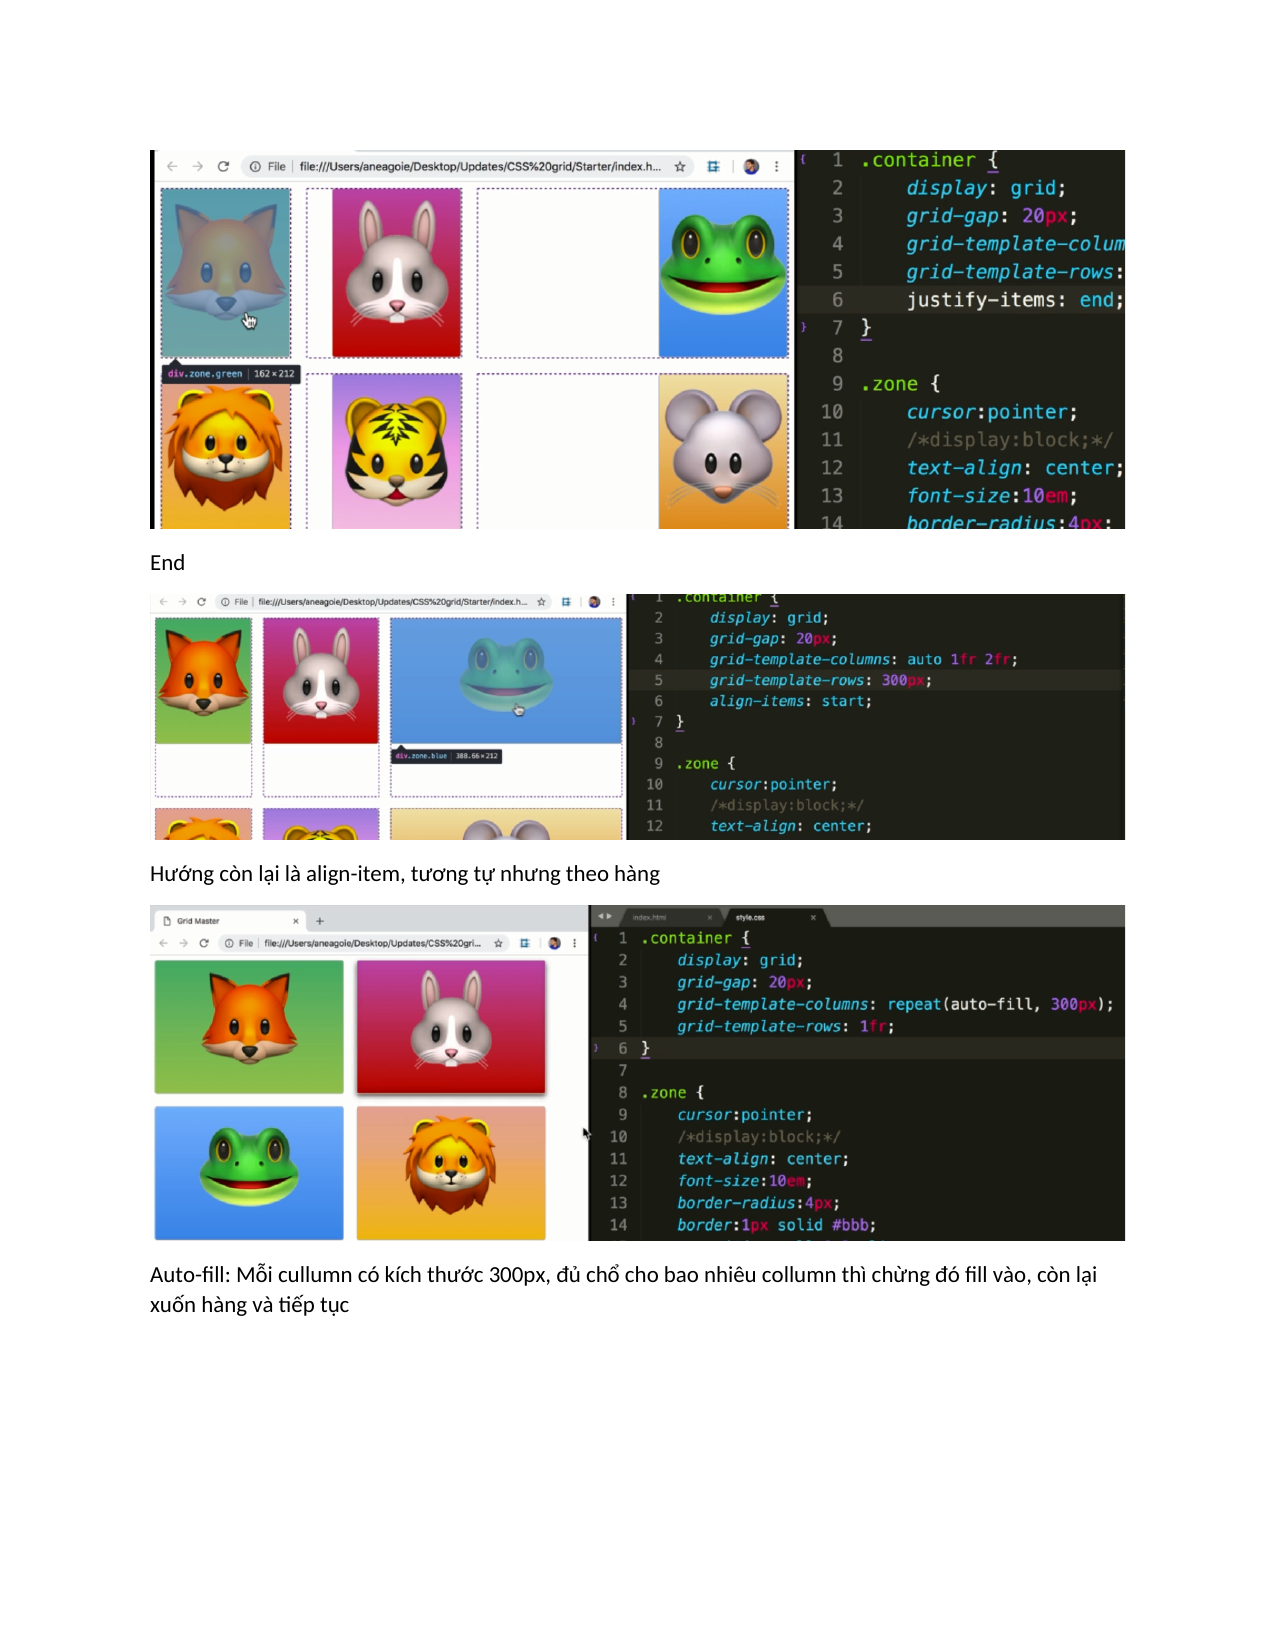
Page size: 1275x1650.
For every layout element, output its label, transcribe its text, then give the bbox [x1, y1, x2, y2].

text Hướng còn lại là align-item, tương tự nhưng theo hàng [150, 859, 1125, 887]
text End [150, 548, 1125, 576]
picture [150, 150, 1125, 529]
text Auto-fill: Mỗi cullumn có kích thước 300px, đủ chổ cho bao nhiêu collumn thì chừng đó fill vào, còn lại xuốn hàng và tiếp tục [150, 1260, 1125, 1318]
picture [150, 594, 1125, 840]
picture [150, 905, 1125, 1241]
